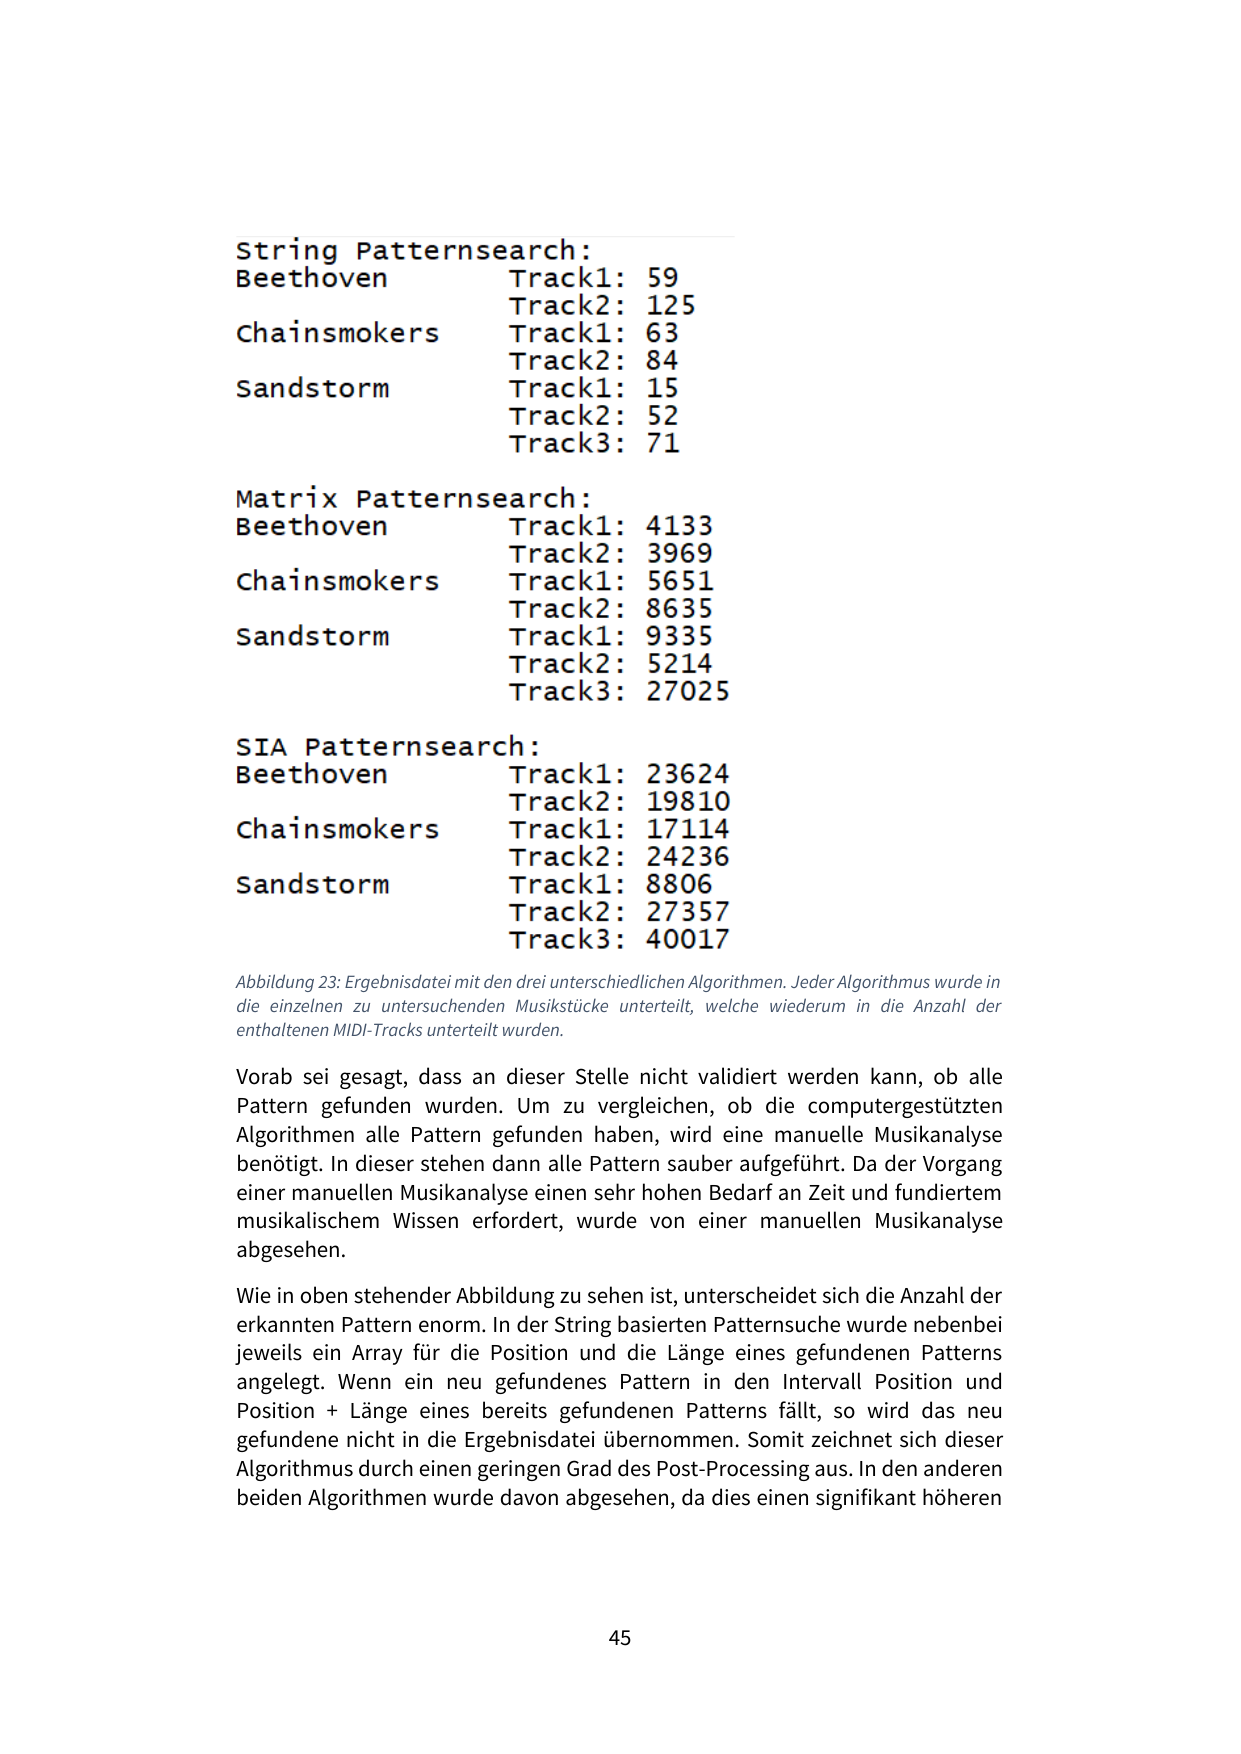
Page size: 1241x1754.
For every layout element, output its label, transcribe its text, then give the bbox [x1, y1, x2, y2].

text Vorab sei gesagt, dass an dieser Stelle nicht validiert werden kann, ob alle Pattern gefunden wurden. Um zu vergleichen, ob die computergestützten Algorithmen alle Pattern gefunden haben, wird eine manuelle Musikanalyse benötigt. In dieser stehen dann alle Pattern sauber aufgeführt. Da der Vorgang einer manuellen Musikanalyse einen sehr hohen Bedarf an Zeit und fundiertem musikalischem Wissen erfordert, wurde von einer manuellen Musikanalyse abgesehen. [236, 1062, 1004, 1264]
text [236, 1281, 1004, 1511]
picture [236, 236, 735, 954]
text Abbildung 23: Ergebnisdatei mit den drei unterschiedlichen Algorithmen. Jeder Algorithmus wurde in die einzelnen zu untersuchenden Musikstücke unterteilt, welche wiederum in die Anzahl der enthaltenen MIDI-Tracks unterteilt wurden. [236, 970, 1004, 1041]
